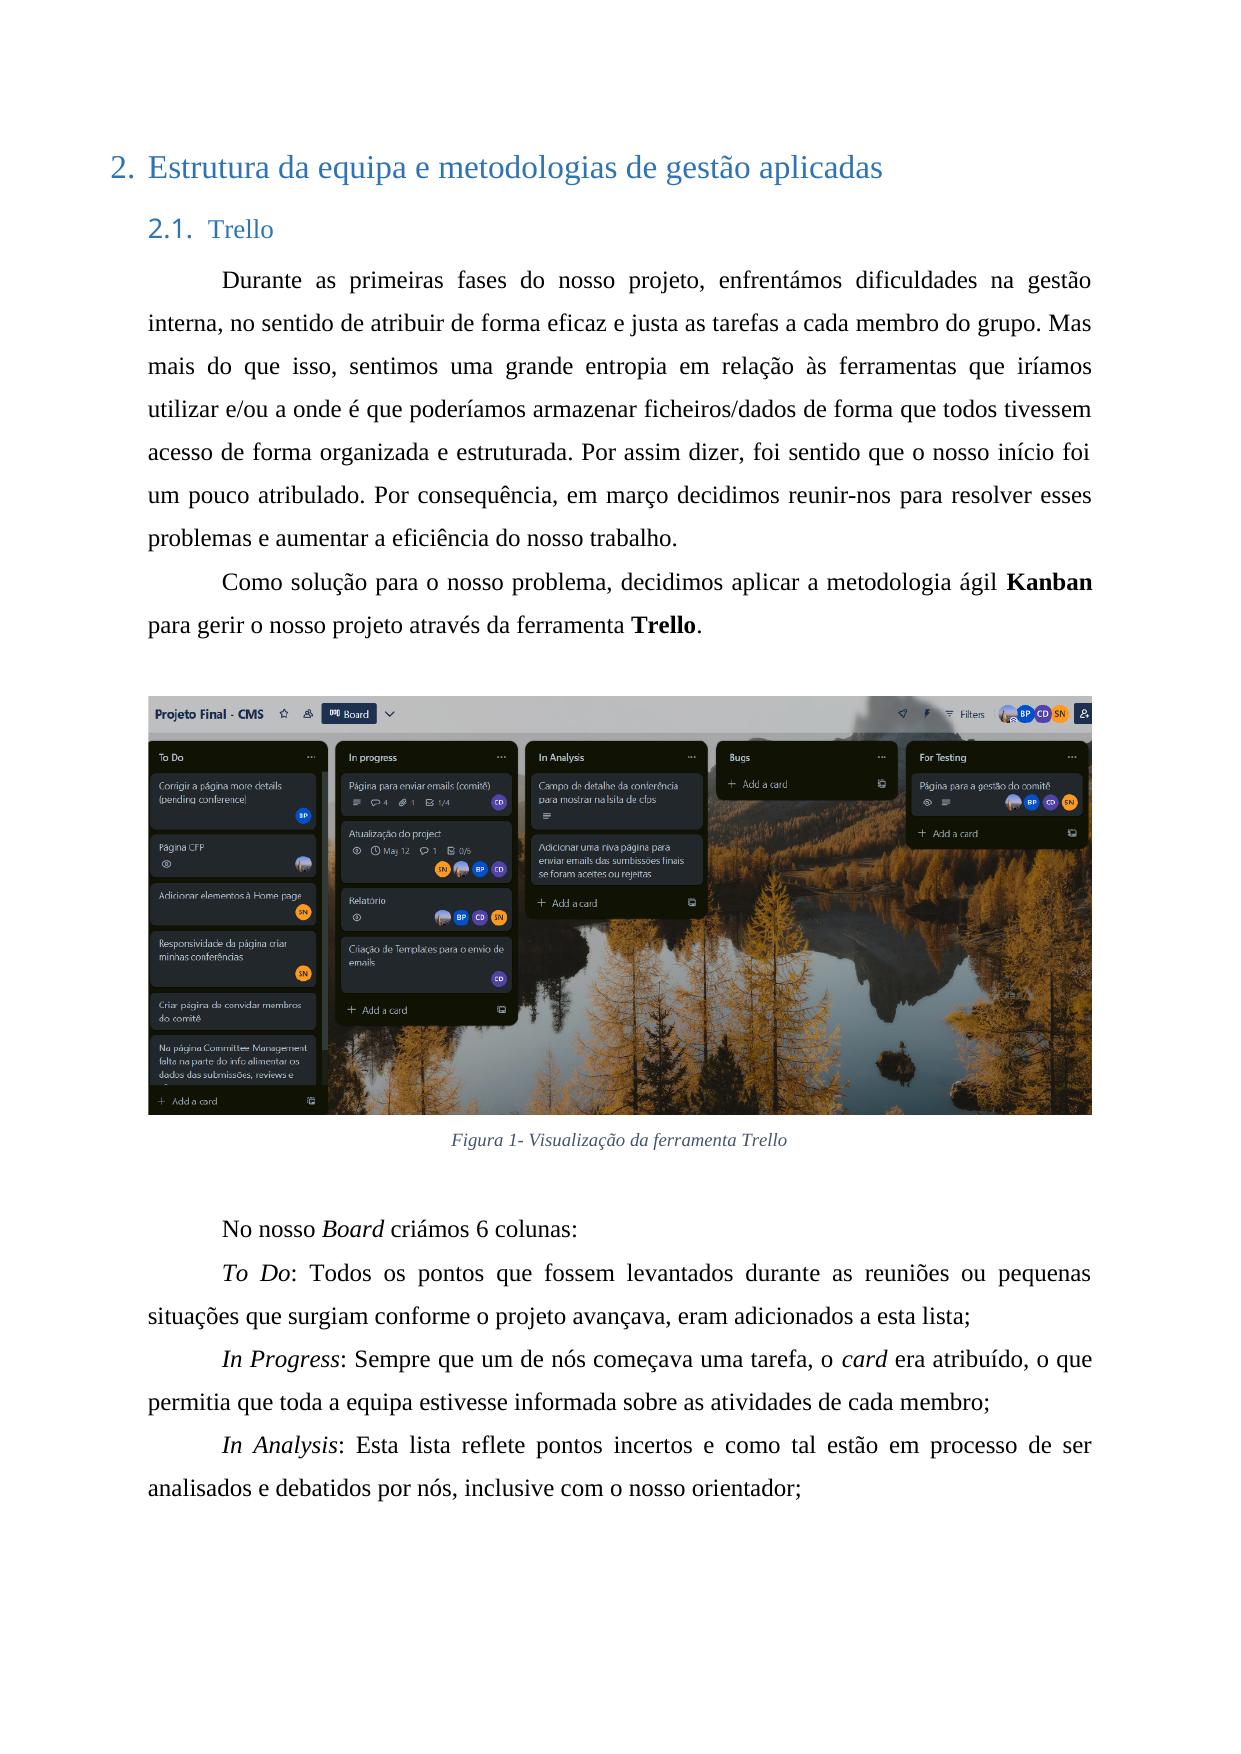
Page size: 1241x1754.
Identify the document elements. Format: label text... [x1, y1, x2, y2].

text Durante as primeiras fases do nosso projeto, enfrentámos dificuldades na gestão interna, no sentido de atribuir de forma eficaz e justa as tarefas a cada membro do grupo. Mas mais do que isso, sentimos uma grande entropia em relação às ferramentas que iríamos utilizar e/ou a onde é que poderíamos armazenar ficheiros/dados de forma que todos tivessem acesso de forma organizada e estruturada. Por assim dizer, foi sentido que o nosso início foi um pouco atribulado. Por consequência, em março decidimos reunir-nos para resolver esses problemas e aumentar a eficiência do nosso trabalho. [148, 265, 1092, 552]
subtitle Estrutura da equipa e metodologias de gestão aplicadas [110, 148, 1092, 186]
text In Progress: Sempre que um de nós começava uma tarefa, o card era atribuído, o que permitia que toda a equipa estivesse informada sobre as atividades de cada membro; [148, 1344, 1092, 1416]
picture [148, 696, 1092, 1115]
text No nosso Board criámos 6 colunas: [148, 1214, 1092, 1243]
text Como solução para o nosso problema, decidimos aplicar a metodologia ágil Kanban para gerir o nosso projeto através da ferramenta Trello. [148, 567, 1092, 638]
subtitle Trello [148, 209, 1092, 246]
text Figura 1- Visualização da ferramenta Trello [148, 1129, 1092, 1151]
text To Do: Todos os pontos que fossem levantados durante as reuniões ou pequenas situações que surgiam conforme o projeto avançava, eram adicionados a esta lista; [148, 1258, 1092, 1329]
text In Analysis: Esta lista reflete pontos incertos e como tal estão em processo de ser analisados e debatidos por nós, inclusive com o nosso orientador; [148, 1430, 1092, 1502]
